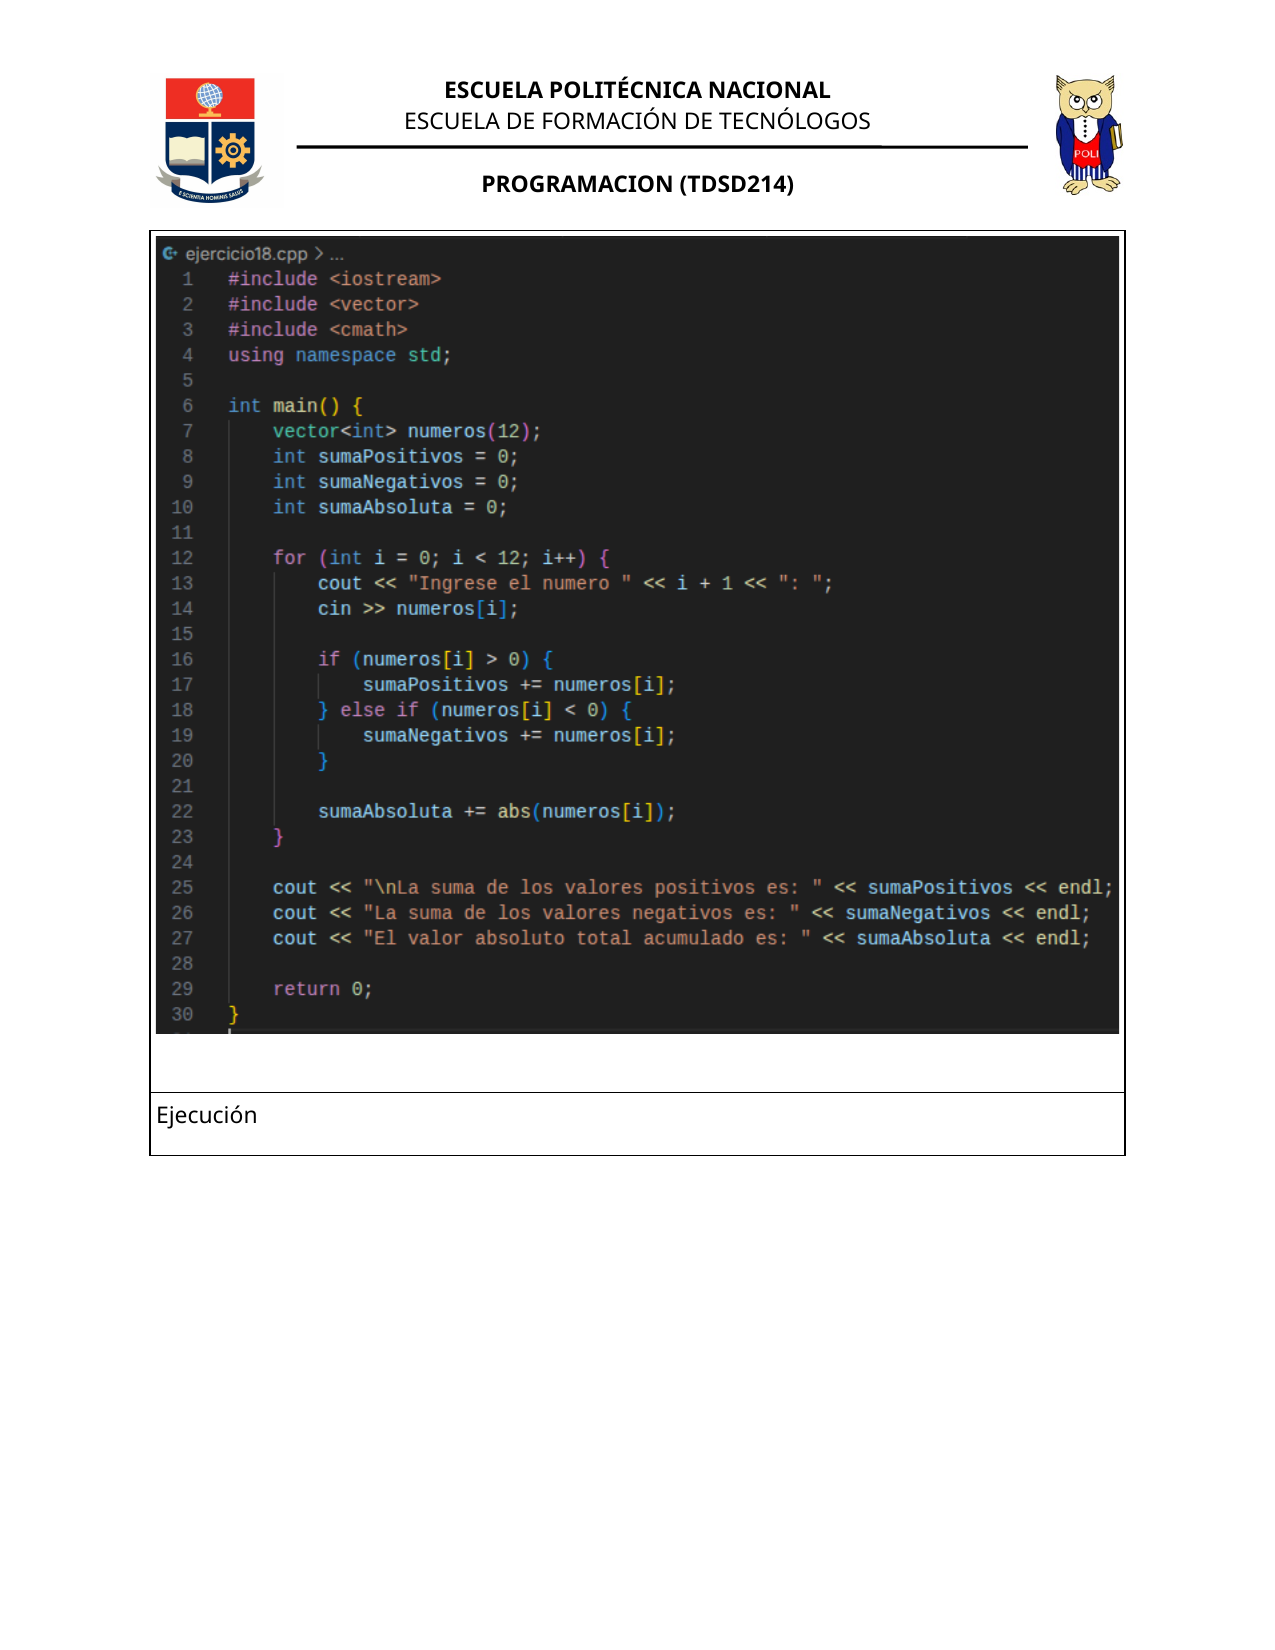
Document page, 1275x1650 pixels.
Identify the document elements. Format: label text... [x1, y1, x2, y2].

table_cell Ejecución [151, 1093, 1124, 1154]
picture [1054, 73, 1124, 196]
picture [155, 236, 1120, 1034]
picture [149, 73, 284, 208]
table_cell [151, 231, 1124, 1092]
